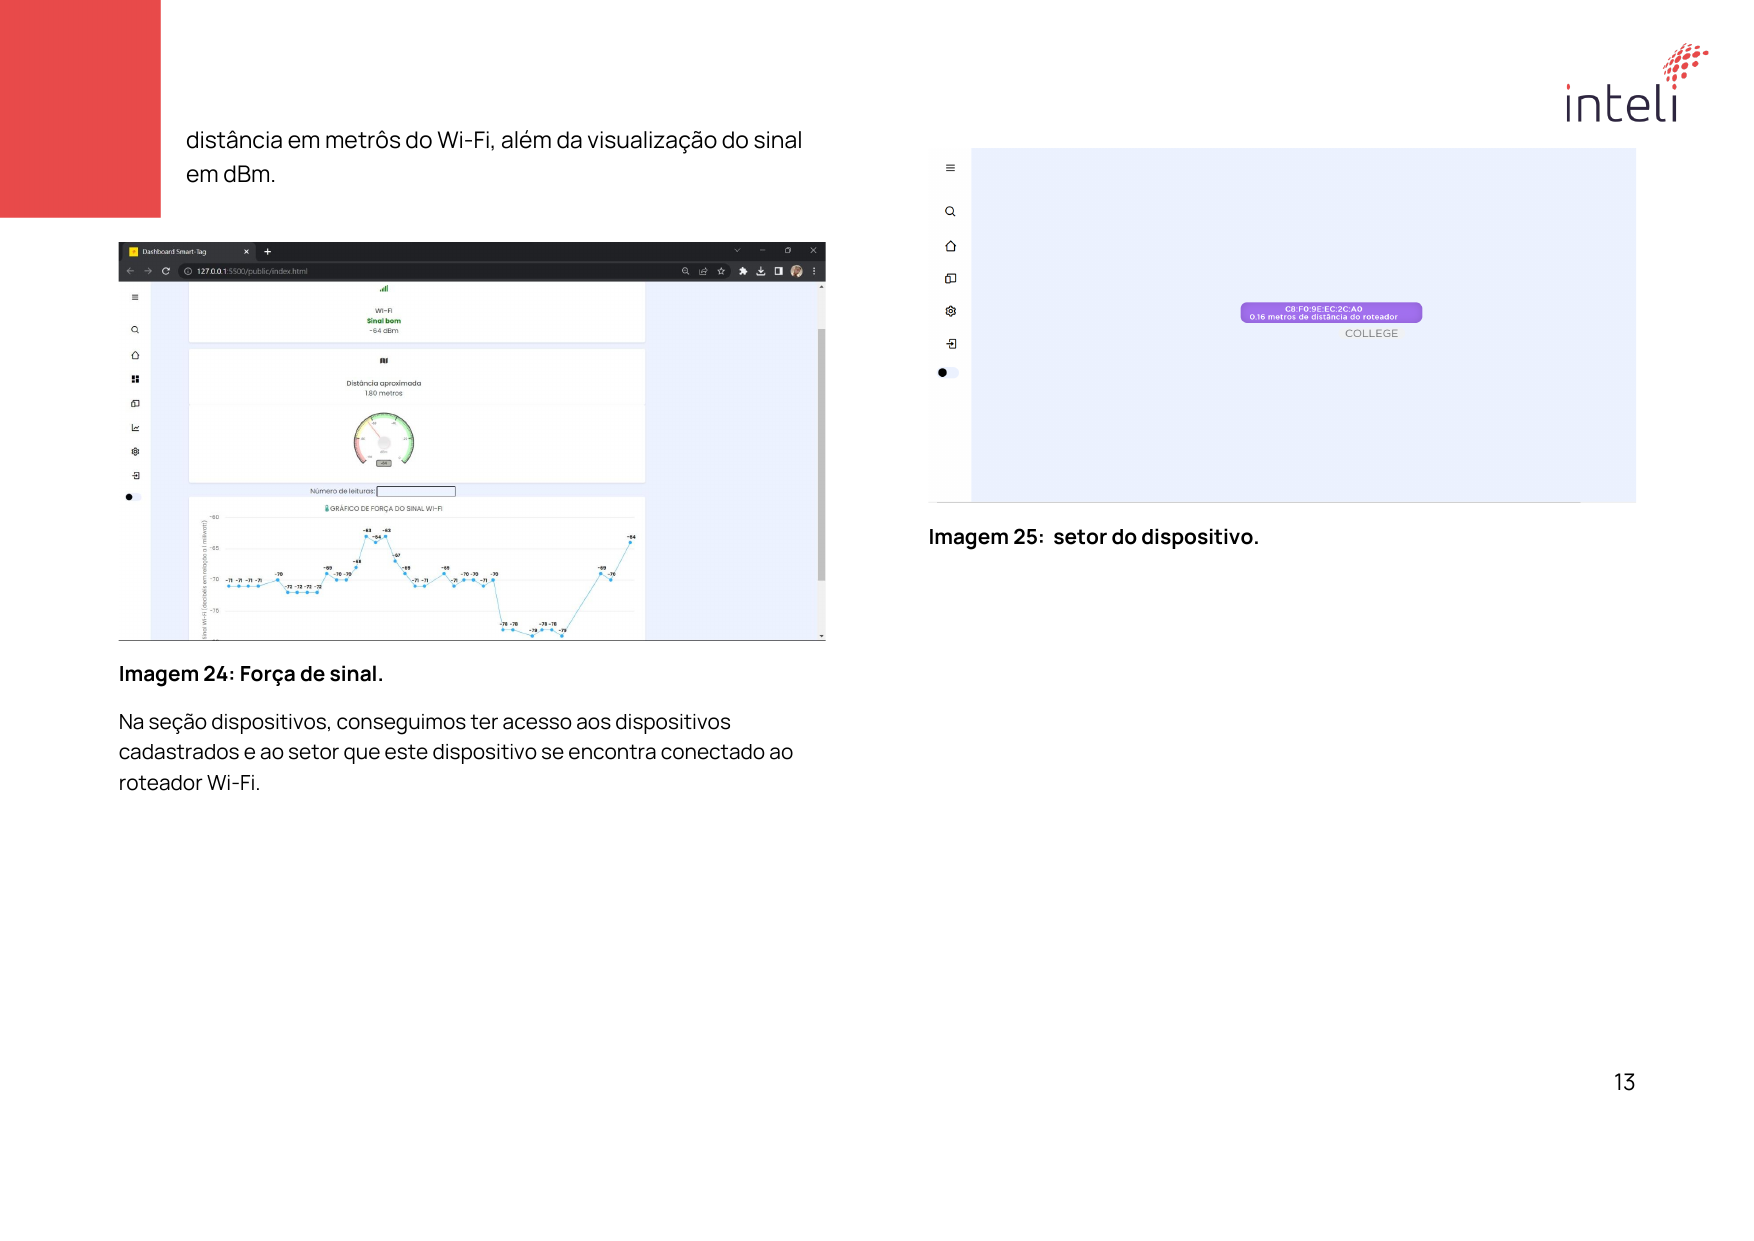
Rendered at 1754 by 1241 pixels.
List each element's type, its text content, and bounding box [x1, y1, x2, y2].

text Na seção dispositivos, conseguimos ter acesso aos dispositivos cadastrados e ao setor que este dispositivo se encontra conectado ao roteador Wi-Fi. [118, 707, 825, 797]
text distância em metrôs do Wi-Fi, além da visualização do sinal em dBm. [118, 124, 825, 242]
picture [928, 148, 1637, 503]
picture [118, 242, 826, 641]
text Imagem 25: setor do dispositivo. [928, 522, 1636, 550]
picture [0, 0, 161, 218]
text Imagem 24: Força de sinal. [118, 660, 825, 688]
picture [1566, 43, 1709, 122]
